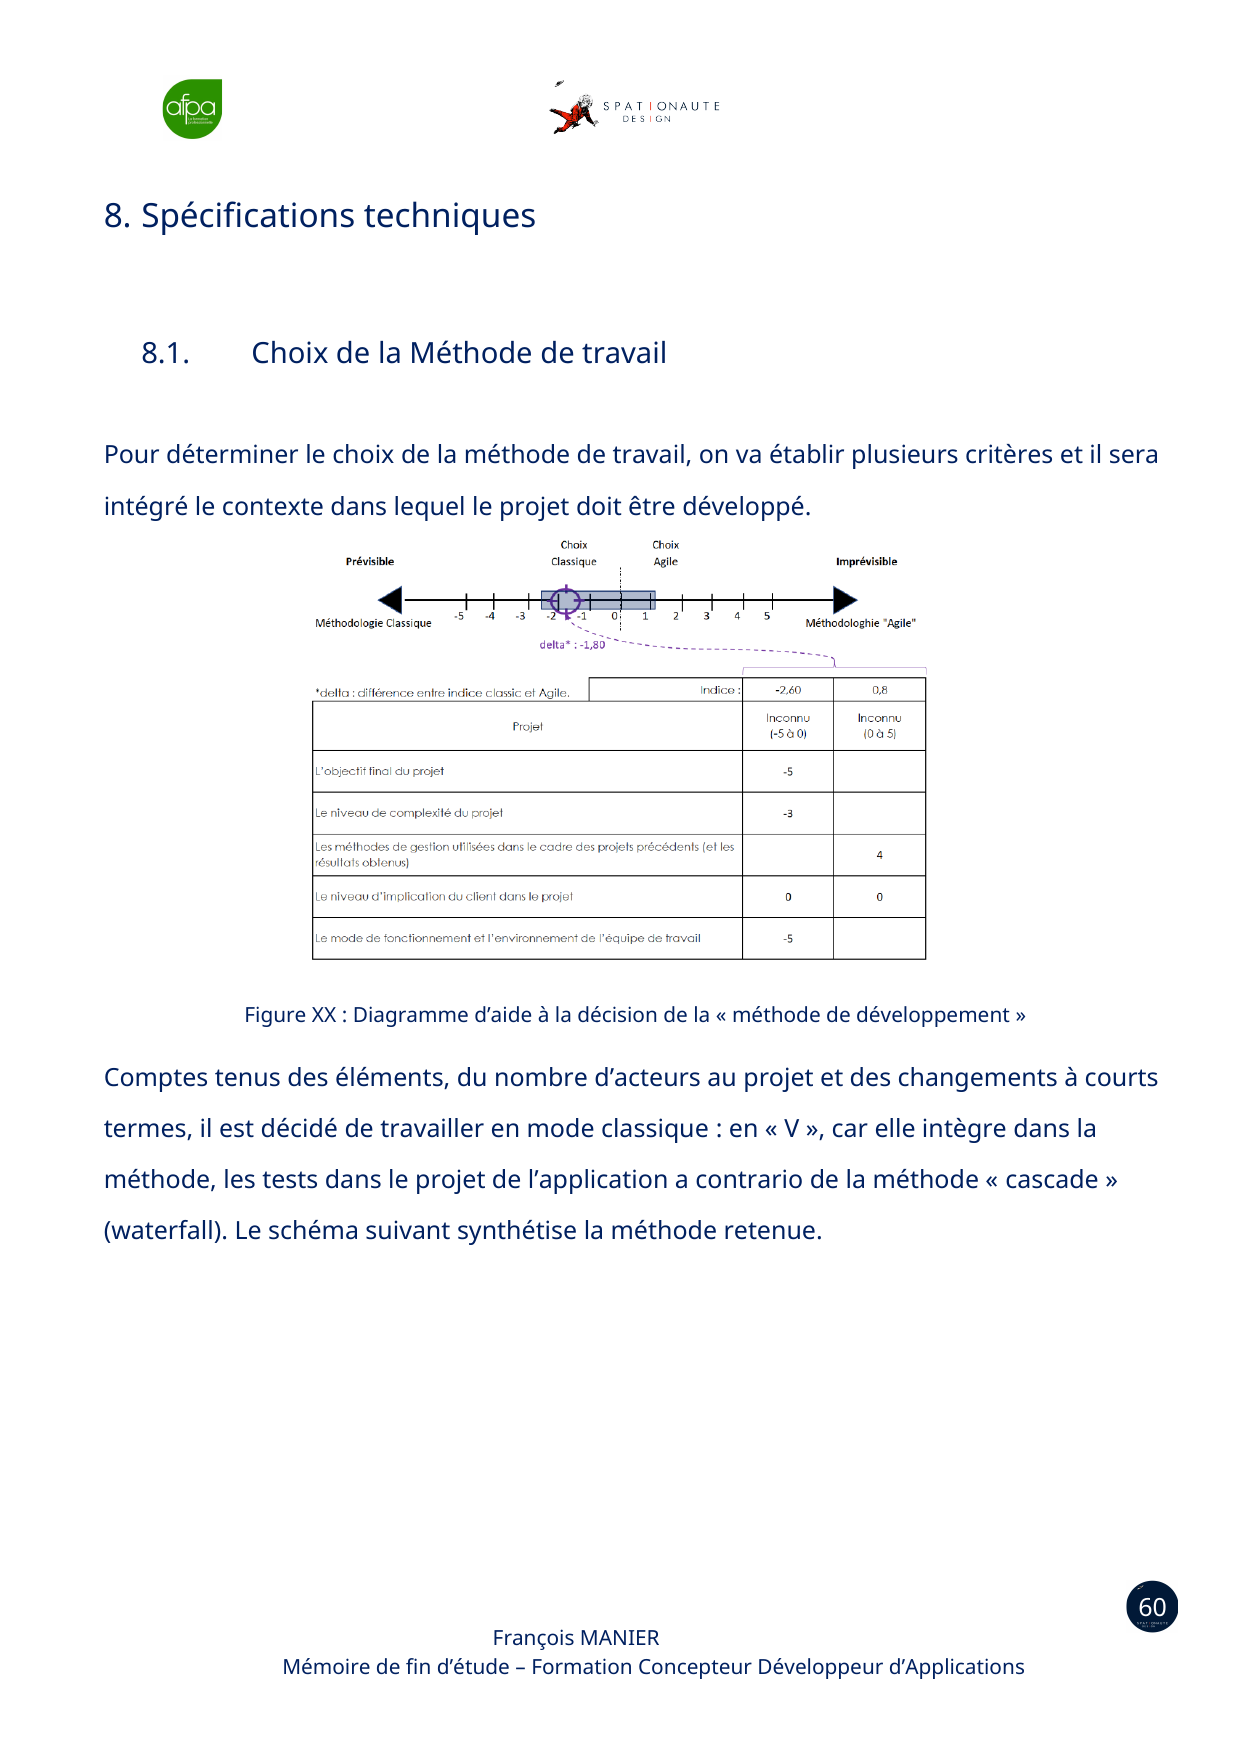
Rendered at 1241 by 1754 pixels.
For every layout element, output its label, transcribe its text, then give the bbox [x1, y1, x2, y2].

picture [531, 73, 739, 141]
picture [162, 75, 223, 141]
text Pour déterminer le choix de la méthode de travail, on va établir plusieurs critères et il sera intégré le contexte dans lequel le projet doit être développé. [103, 437, 1167, 522]
subtitle Spécifications techniques [103, 192, 1167, 237]
picture [1126, 1580, 1178, 1633]
text Figure XX : Diagramme d’aide à la décision de la « méthode de développement » [103, 1001, 1167, 1029]
picture [305, 529, 933, 962]
text Comptes tenus des éléments, du nombre d’acteurs au projet et des changements à courts termes, il est décidé de travailler en mode classique : en « V », car elle intègre dans la méthode, les tests dans le projet de l’application a contrario de la méthode « cascade » (waterfall). Le schéma suivant synthétise la méthode retenue. [103, 1060, 1167, 1247]
subtitle Choix de la Méthode de travail [141, 333, 1167, 372]
